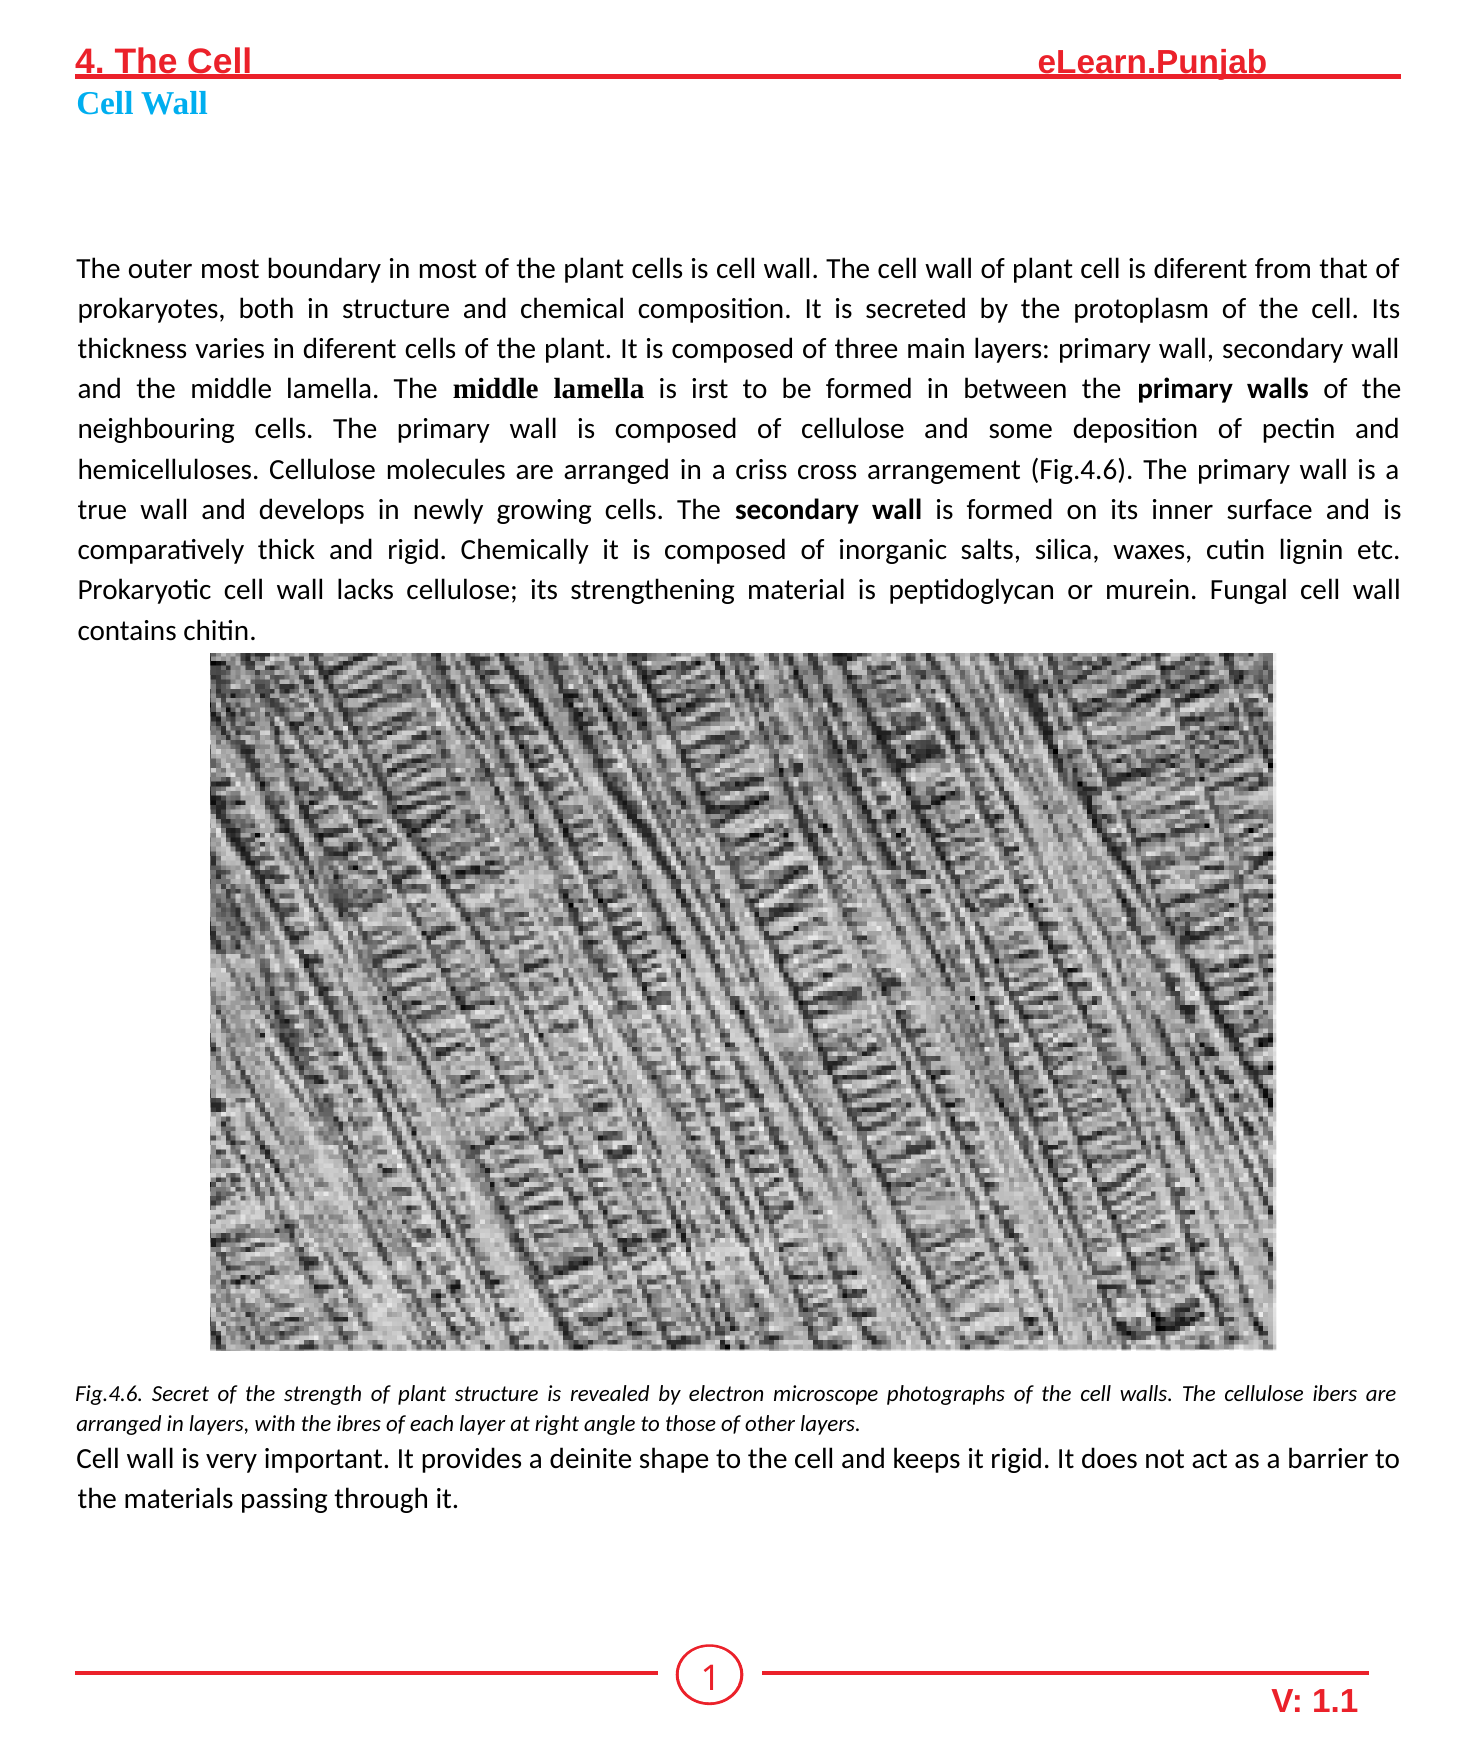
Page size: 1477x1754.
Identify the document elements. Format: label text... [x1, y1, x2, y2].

picture [209, 653, 1277, 1351]
text Fig.4.6. Secret of the strength of plant structure is revealed by electron microscope photographs of the cell walls. The cellulose ibers are arranged in layers, with the ibres of each layer at right angle to those of other layers. [75, 1379, 1402, 1437]
text The outer most boundary in most of the plant cells is cell wall. The cell wall of plant cell is diferent from that of prokaryotes, both in structure and chemical composition. It is secreted by the protoplasm of the cell. Its thickness varies in diferent cells of the plant. It is composed of three main layers: primary wall, secondary wall and the middle lamella. The middle lamella is irst to be formed in between the primary walls of the neighbouring cells. The primary wall is composed of cellulose and some deposition of pectin and hemicelluloses. Cellulose molecules are arranged in a criss cross arrangement (Fig.4.6). The primary wall is a true wall and develops in newly growing cells. The secondary wall is formed on its inner surface and is comparatively thick and rigid. Chemically it is composed of inorganic salts, silica, waxes, cutin lignin etc. Prokaryotic cell wall lacks cellulose; its strengthening material is peptidoglycan or murein. Fungal cell wall contains chitin. [76, 250, 1402, 647]
subtitle Cell Wall [76, 83, 1383, 122]
text Cell wall is very important. It provides a deinite shape to the cell and keeps it rigid. It does not act as a barrier to the materials passing through it. [76, 1440, 1402, 1516]
